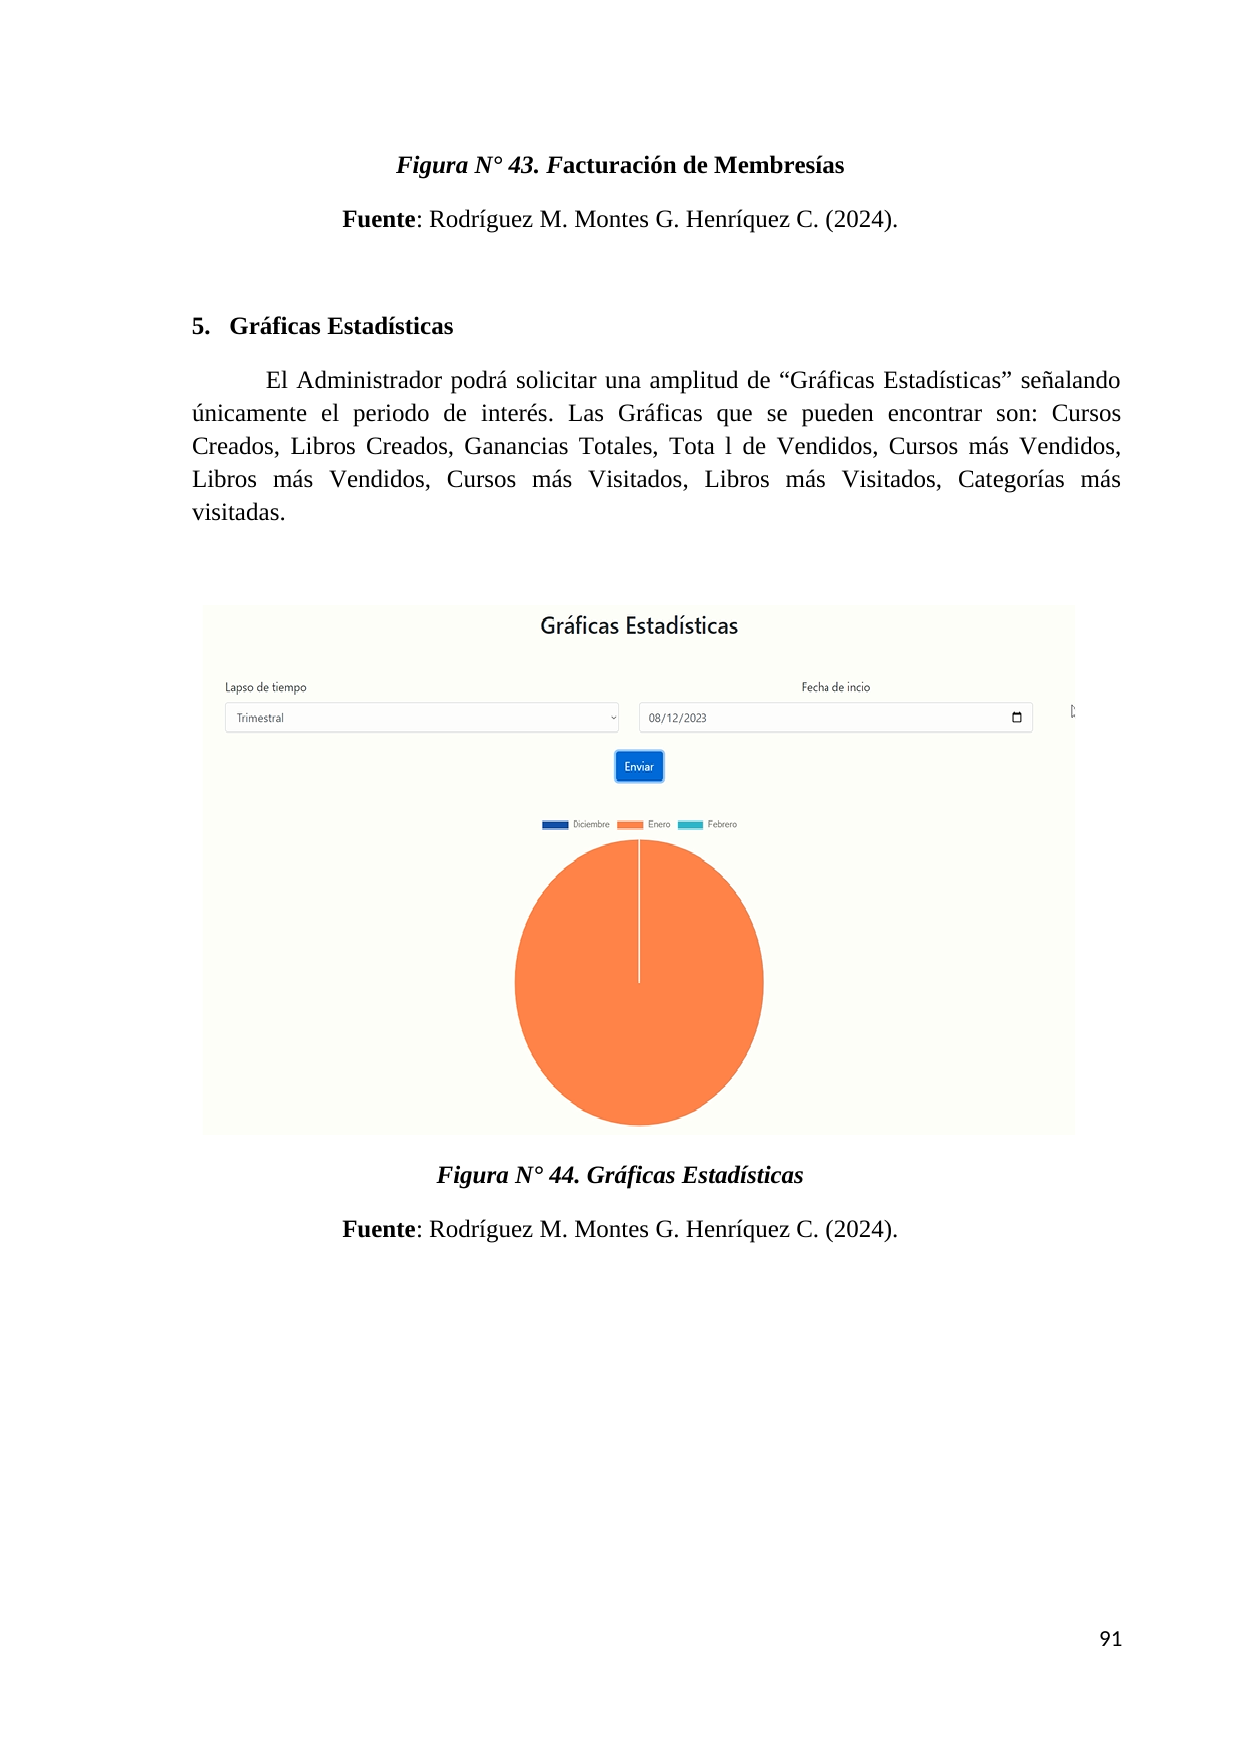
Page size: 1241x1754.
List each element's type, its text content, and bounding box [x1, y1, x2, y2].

text El Administrador podrá solicitar una amplitud de “Gráficas Estadísticas” señalando únicamente el periodo de interés. Las Gráficas que se pueden encontrar son: Cursos Creados, Libros Creados, Ganancias Totales, Tota l de Vendidos, Cursos más Vendidos, Libros más Vendidos, Cursos más Visitados, Libros más Visitados, Categorías más visitadas. [192, 365, 1122, 526]
text Figura N° 44. Gráficas Estadísticas [118, 1160, 1122, 1188]
text Fuente: Rodríguez M. Montes G. Henríquez C. (2024). [118, 204, 1122, 232]
text Figura N° 43. Facturación de Membresías [118, 150, 1122, 178]
text Fuente: Rodríguez M. Montes G. Henríquez C. (2024). [118, 1214, 1122, 1242]
list Gráficas Estadísticas [192, 311, 1122, 340]
picture [202, 605, 1076, 1135]
